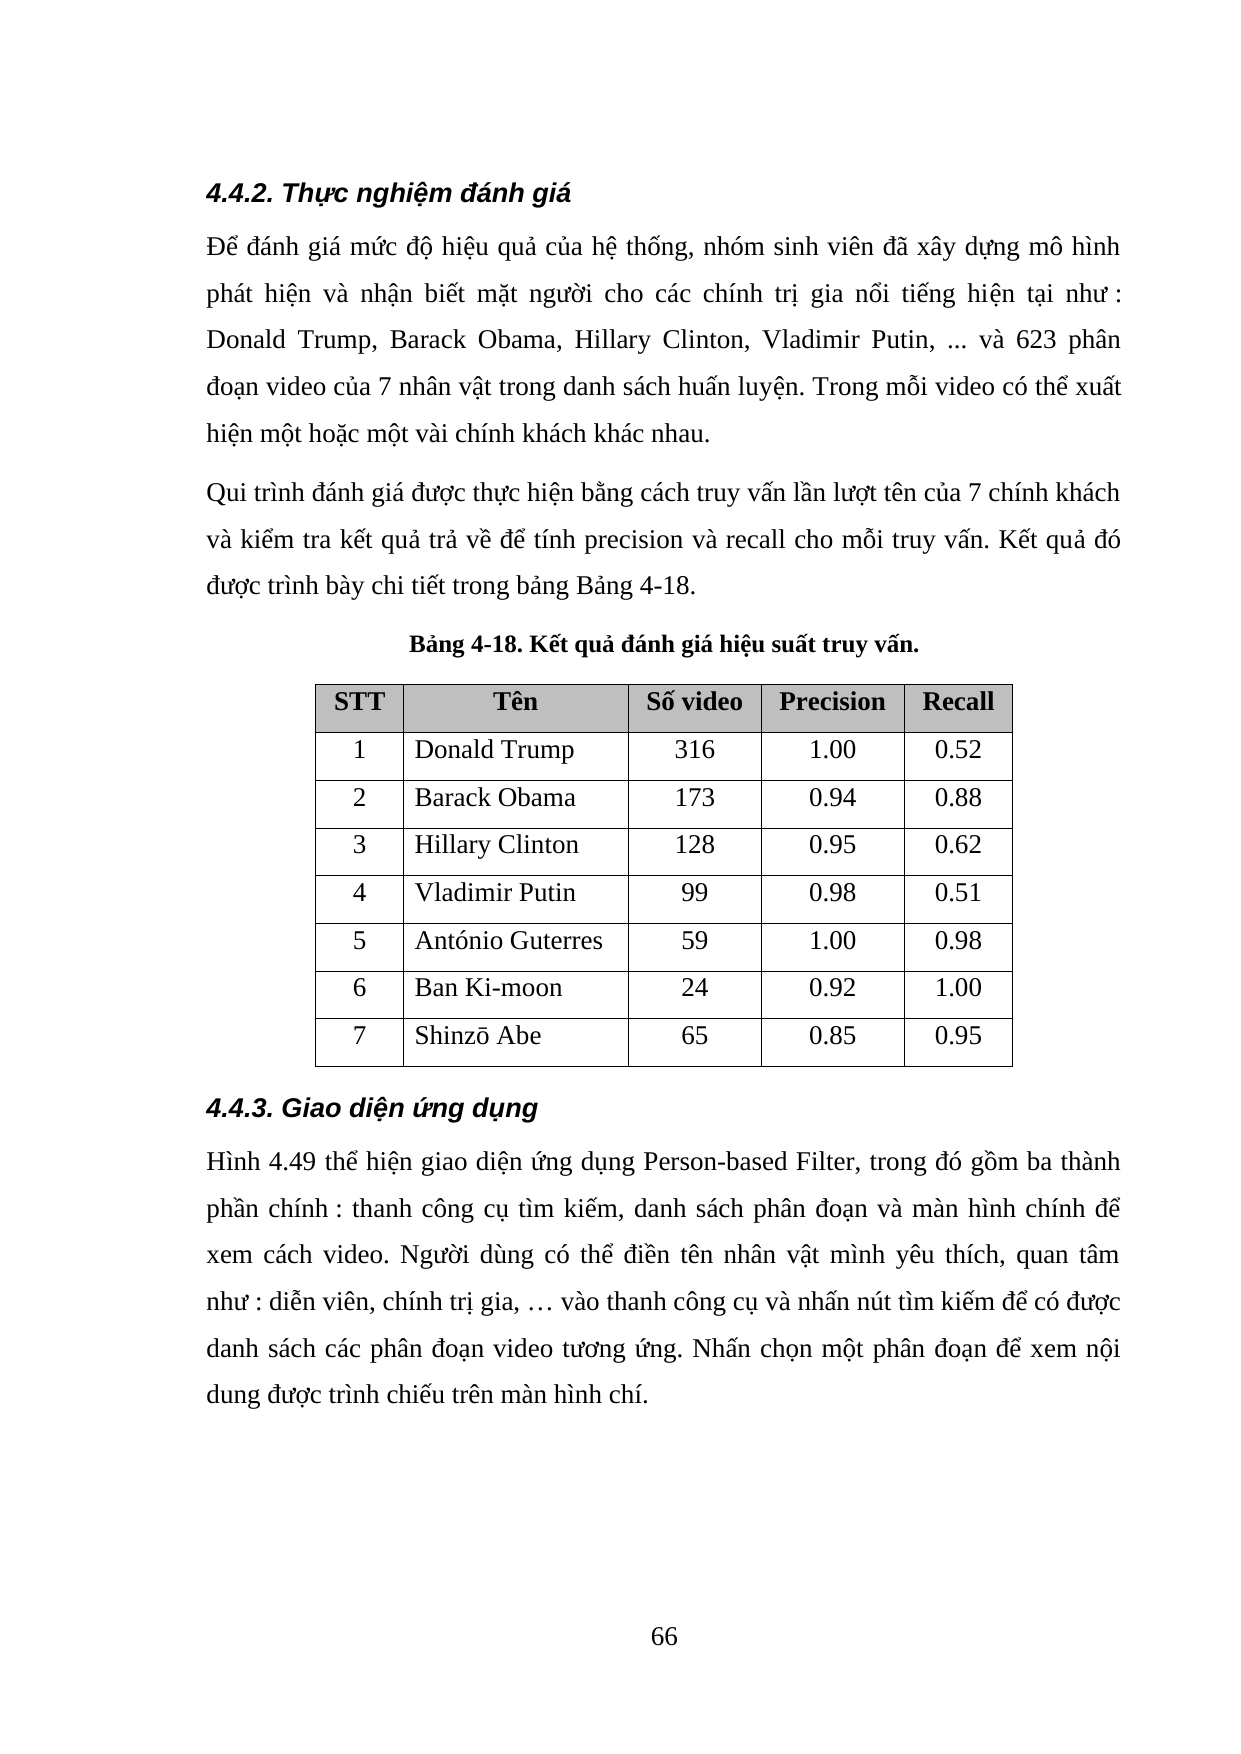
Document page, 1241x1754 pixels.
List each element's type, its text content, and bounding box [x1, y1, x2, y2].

table_cell Vladimir Putin [404, 876, 628, 923]
table_cell 0.88 [905, 781, 1012, 827]
table_header STT [316, 685, 403, 732]
subtitle Giao diện ứng dụng [206, 1092, 1122, 1123]
table_cell 128 [629, 829, 761, 875]
table_cell 1.00 [762, 733, 904, 780]
table_cell Ban Ki-moon [404, 972, 628, 1018]
table_cell 0.98 [905, 924, 1012, 971]
table_cell 0.95 [905, 1019, 1012, 1066]
table_cell Shinzō Abe [404, 1019, 628, 1066]
table_cell 0.95 [762, 829, 904, 875]
table_header Tên [404, 685, 628, 732]
table_cell 0.52 [905, 733, 1012, 780]
table_cell Hillary Clinton [404, 829, 628, 875]
table_cell 6 [316, 972, 403, 1018]
text Để đánh giá mức độ hiệu quả của hệ thống, nhóm sinh viên đã xây dựng mô hình phát hiện và nhận biết mặt người cho các chính trị gia nổi tiếng hiện tại như : Donald Trump, Barack Obama, Hillary Clinton, Vladimir Putin, ... và 623 phân đoạn video của 7 nhân vật trong danh sách huấn luyện. Trong mỗi video có thể xuất hiện một hoặc một vài chính khách khác nhau. [206, 230, 1122, 448]
table_cell 1 [316, 733, 403, 780]
table_cell Donald Trump [404, 733, 628, 780]
table_cell António Guterres [404, 924, 628, 971]
table_cell 2 [316, 781, 403, 827]
table_cell 316 [629, 733, 761, 780]
table_cell 99 [629, 876, 761, 923]
table_cell 4 [316, 876, 403, 923]
table_cell 0.85 [762, 1019, 904, 1066]
table_header Số video [629, 685, 761, 732]
table_cell 1.00 [762, 924, 904, 971]
table_cell 3 [316, 829, 403, 875]
table_cell 1.00 [905, 972, 1012, 1018]
table_cell 0.94 [762, 781, 904, 827]
table_cell 0.51 [905, 876, 1012, 923]
table_cell 0.92 [762, 972, 904, 1018]
table_cell 65 [629, 1019, 761, 1066]
table_cell Barack Obama [404, 781, 628, 827]
table_header Recall [905, 685, 1012, 732]
table_cell 0.62 [905, 829, 1012, 875]
table_header Precision [762, 685, 904, 732]
table_cell 24 [629, 972, 761, 1018]
table_cell 0.98 [762, 876, 904, 923]
table_cell 7 [316, 1019, 403, 1066]
subtitle Thực nghiệm đánh giá [206, 177, 1122, 208]
table_cell 5 [316, 924, 403, 971]
table_cell 173 [629, 781, 761, 827]
table_cell 59 [629, 924, 761, 971]
